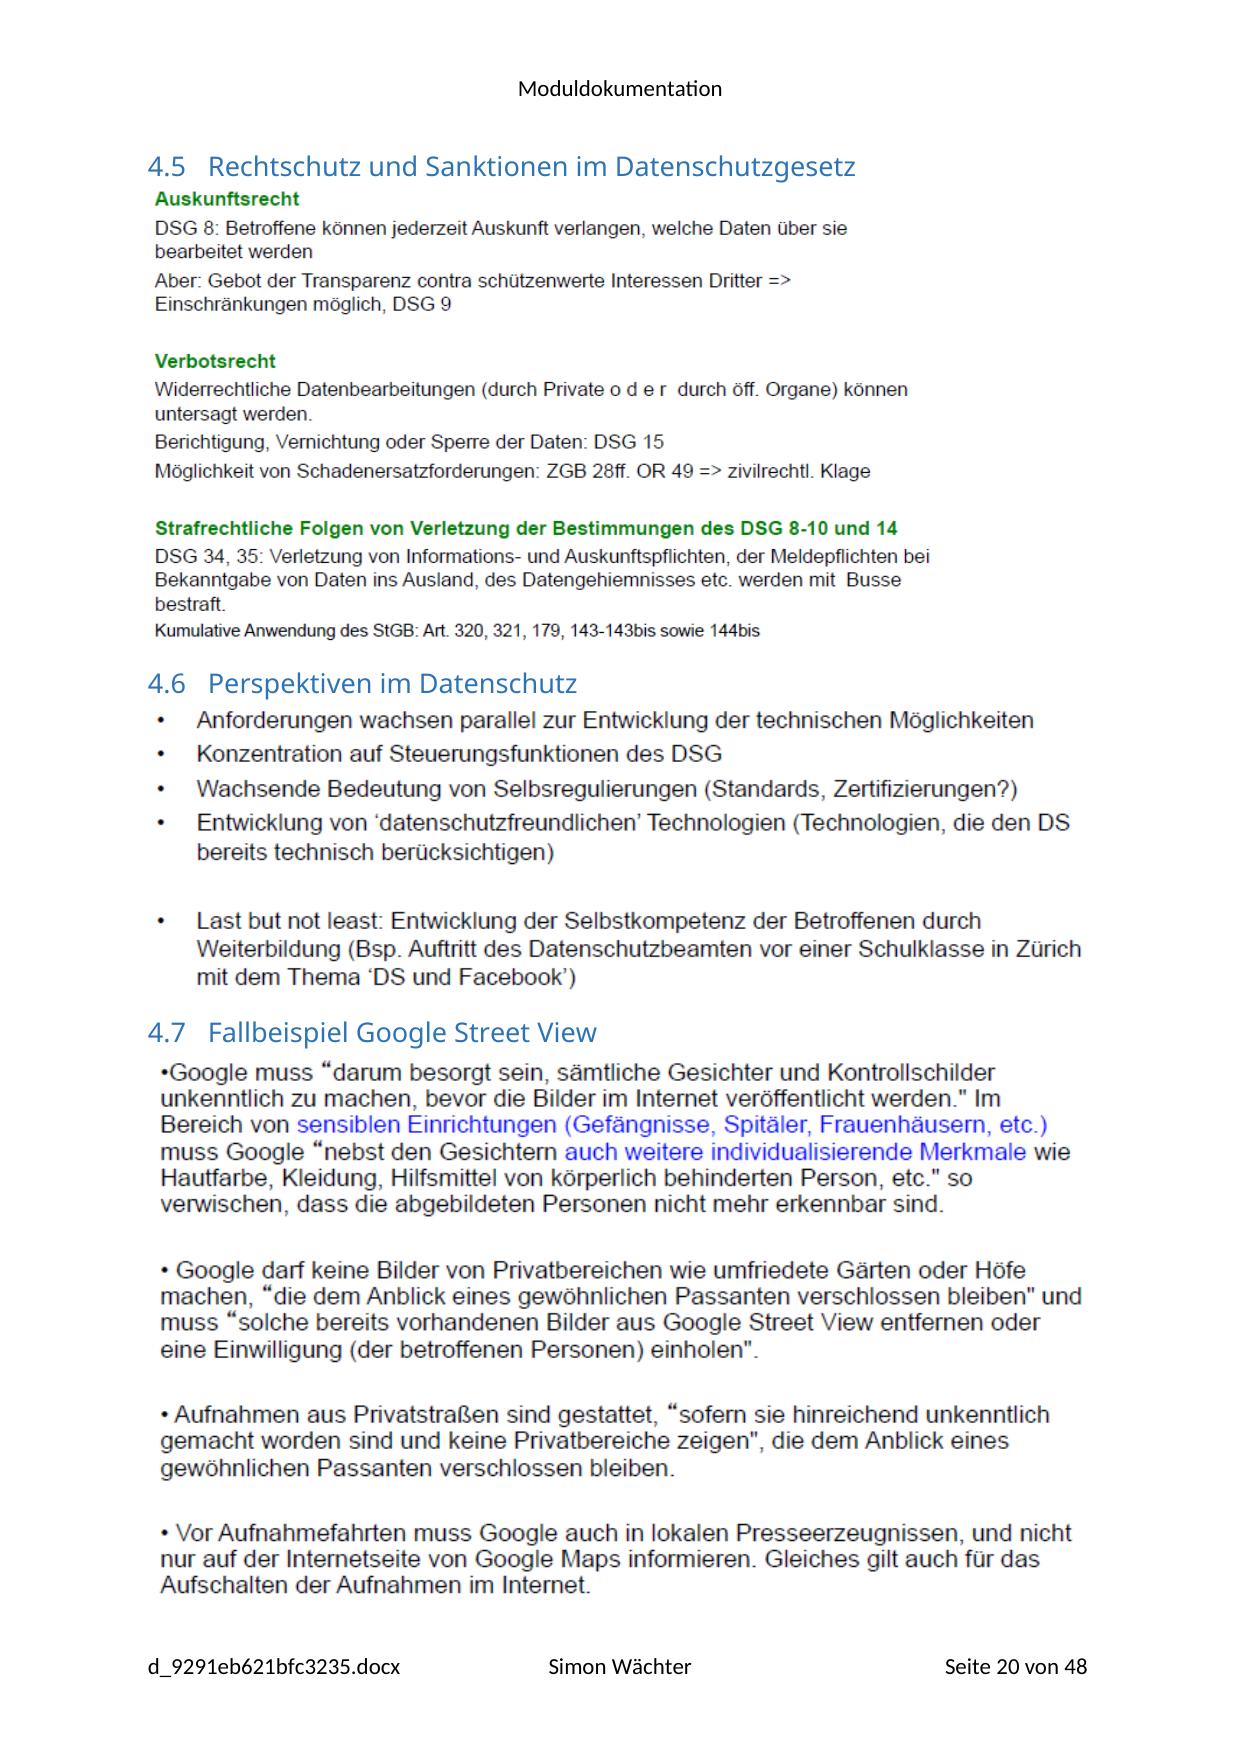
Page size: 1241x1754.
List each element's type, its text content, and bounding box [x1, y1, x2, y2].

subtitle Fallbeispiel Google Street View [148, 1013, 1093, 1050]
subtitle Perspektiven im Datenschutz [148, 664, 1093, 701]
picture [147, 703, 1093, 995]
subtitle Rechtschutz und Sanktionen im Datenschutzgesetz [148, 148, 1093, 184]
picture [147, 1052, 1093, 1615]
picture [147, 187, 940, 646]
